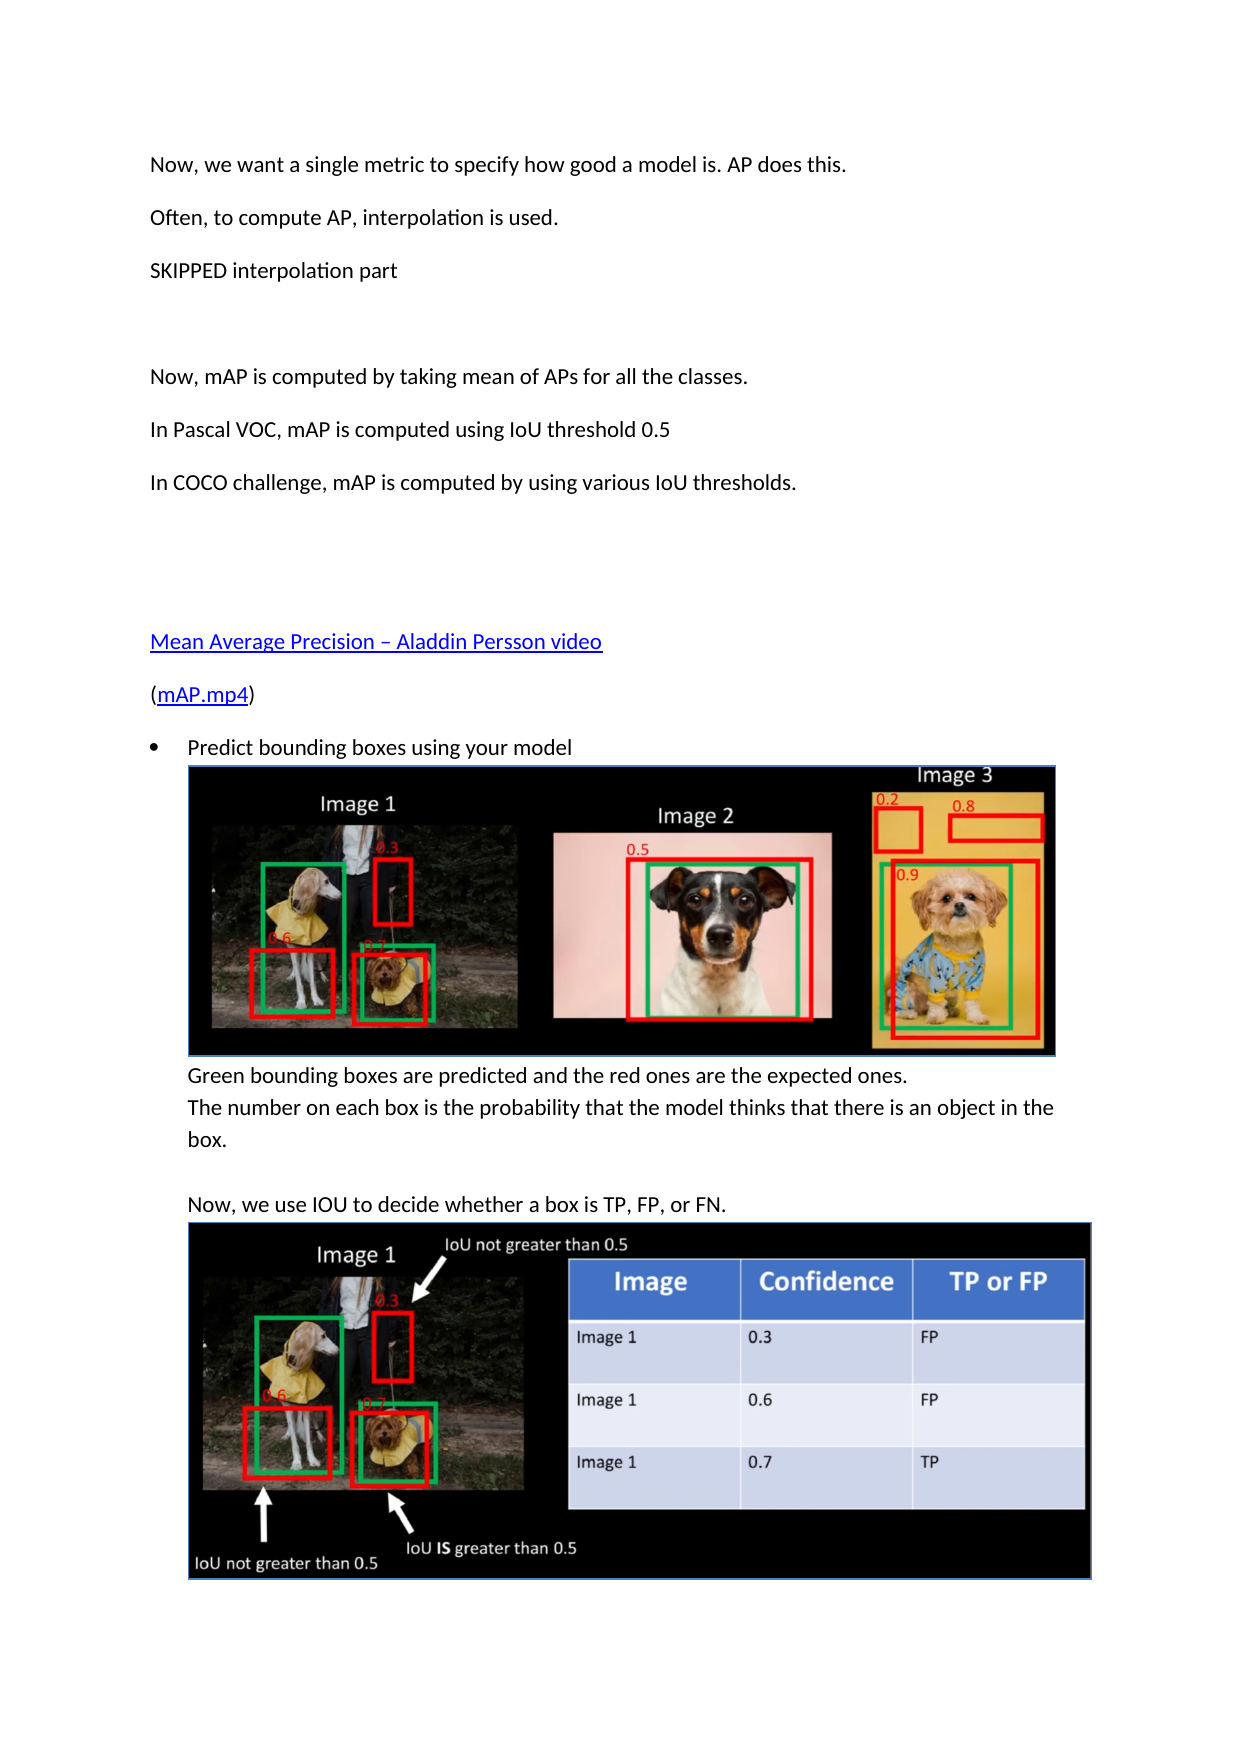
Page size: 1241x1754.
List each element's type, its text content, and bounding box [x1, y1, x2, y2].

text Often, to compute AP, interpolation is used. [150, 203, 1090, 231]
text SKIPPED interpolation part [150, 256, 1090, 284]
text In Pascal VOC, mAP is computed using IoU threshold 0.5 [150, 415, 1090, 443]
list The number on each box is the probability that the model thinks that there is an object in the box. [187, 1093, 1090, 1153]
list Green bounding boxes are predicted and the red ones are the expected ones. [187, 1061, 1090, 1089]
text Now, we want a single metric to specify how good a model is. AP does this. [150, 150, 1090, 178]
text In COCO challenge, mAP is computed by using various IoU thresholds. [150, 468, 1090, 496]
picture [189, 767, 1055, 1055]
picture [189, 1223, 1091, 1578]
text Mean Average Precision – Aladdin Persson video [150, 627, 1090, 655]
text Now, mAP is computed by taking mean of APs for all the classes. [150, 362, 1090, 390]
list Predict bounding boxes using your model [150, 733, 1090, 761]
text (mAP.mp4) [150, 680, 1090, 708]
list Now, we use IOU to decide whether a box is TP, FP, or FN. [187, 1190, 1090, 1222]
